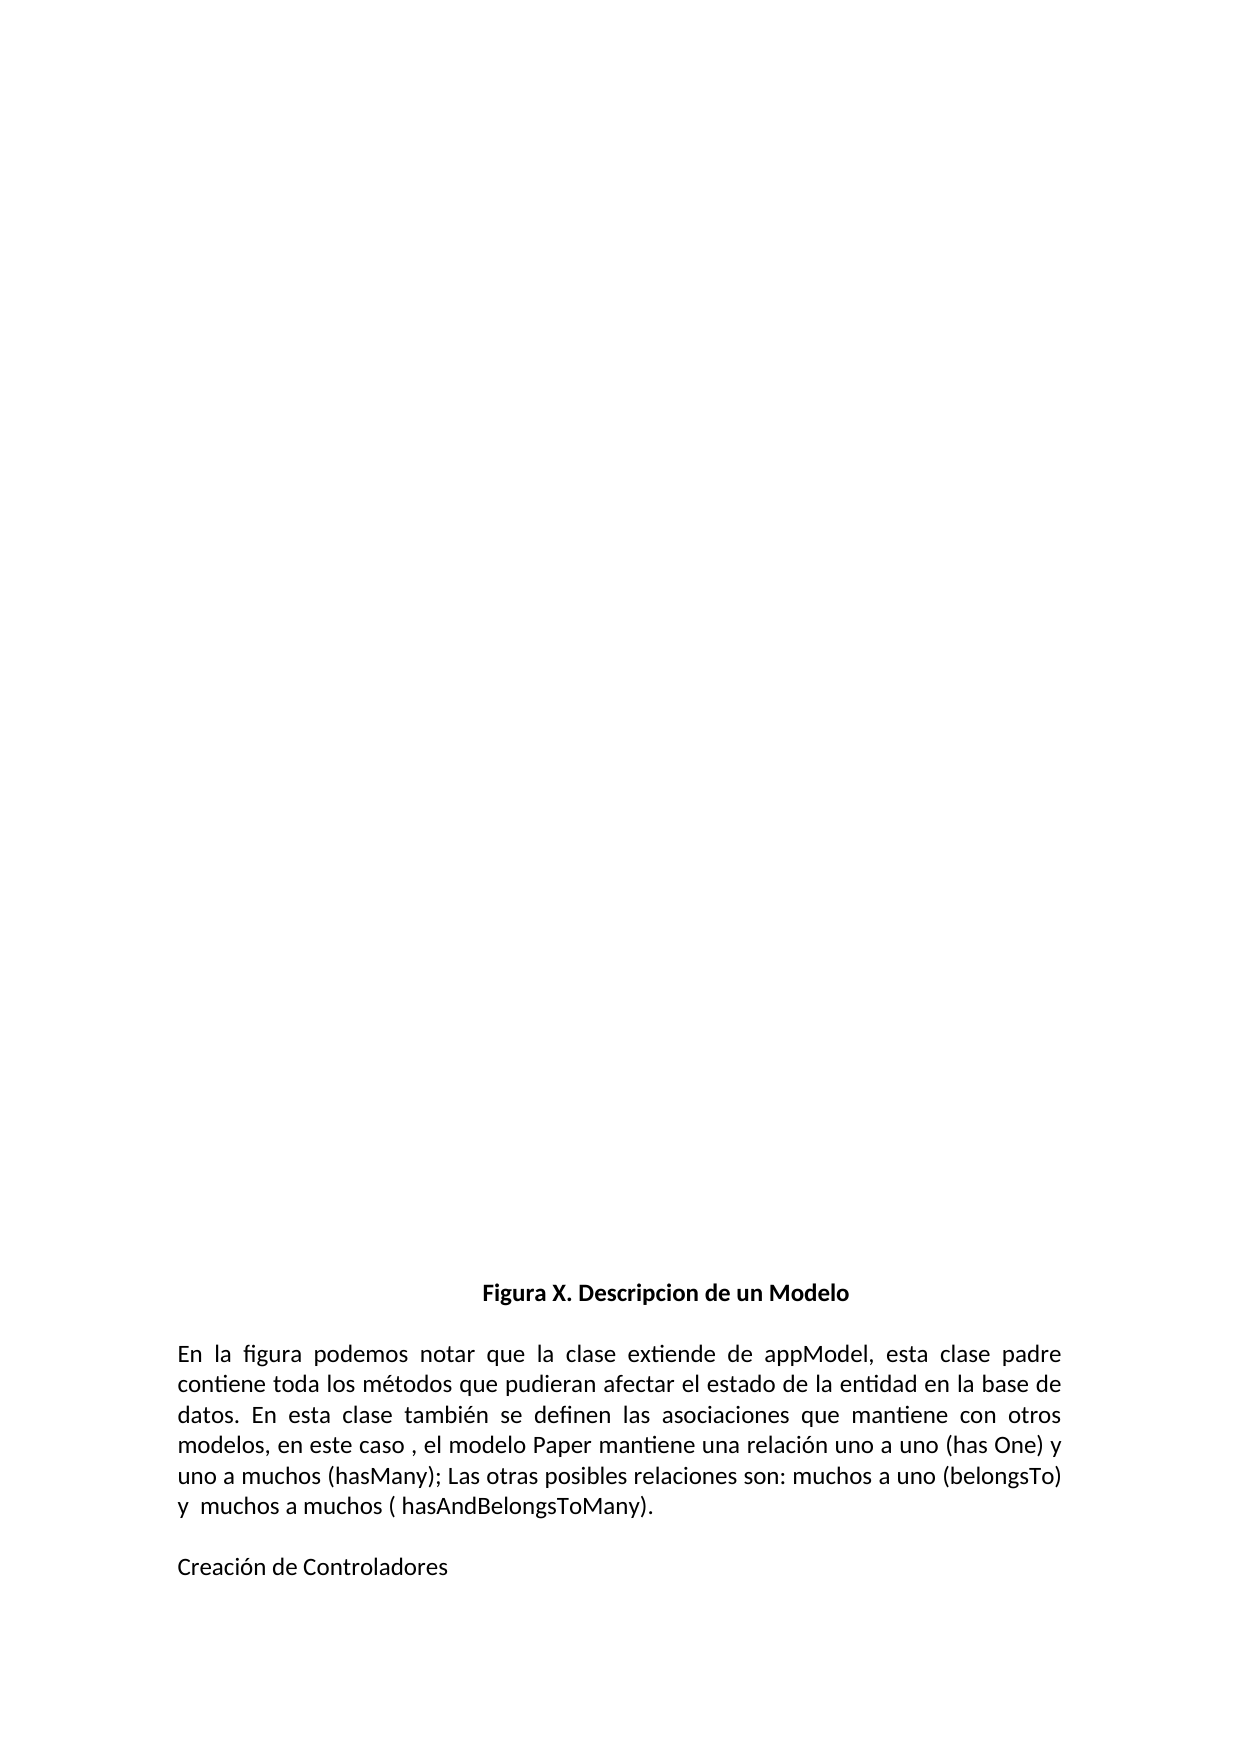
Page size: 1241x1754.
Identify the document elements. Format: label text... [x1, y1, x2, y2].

list Figura X. Descripcion de un Modelo [177, 1277, 1063, 1307]
list En la figura podemos notar que la clase extiende de appModel, esta clase padre contiene toda los métodos que pudieran afectar el estado de la entidad en la base de datos. En esta clase también se definen las asociaciones que mantiene con otros modelos, en este caso , el modelo Paper mantiene una relación uno a uno (has One) y uno a muchos (hasMany); Las otras posibles relaciones son: muchos a uno (belongsTo) y muchos a muchos ( hasAndBelongsToMany). [177, 1338, 1063, 1521]
list Creación de Controladores [177, 1552, 1063, 1582]
